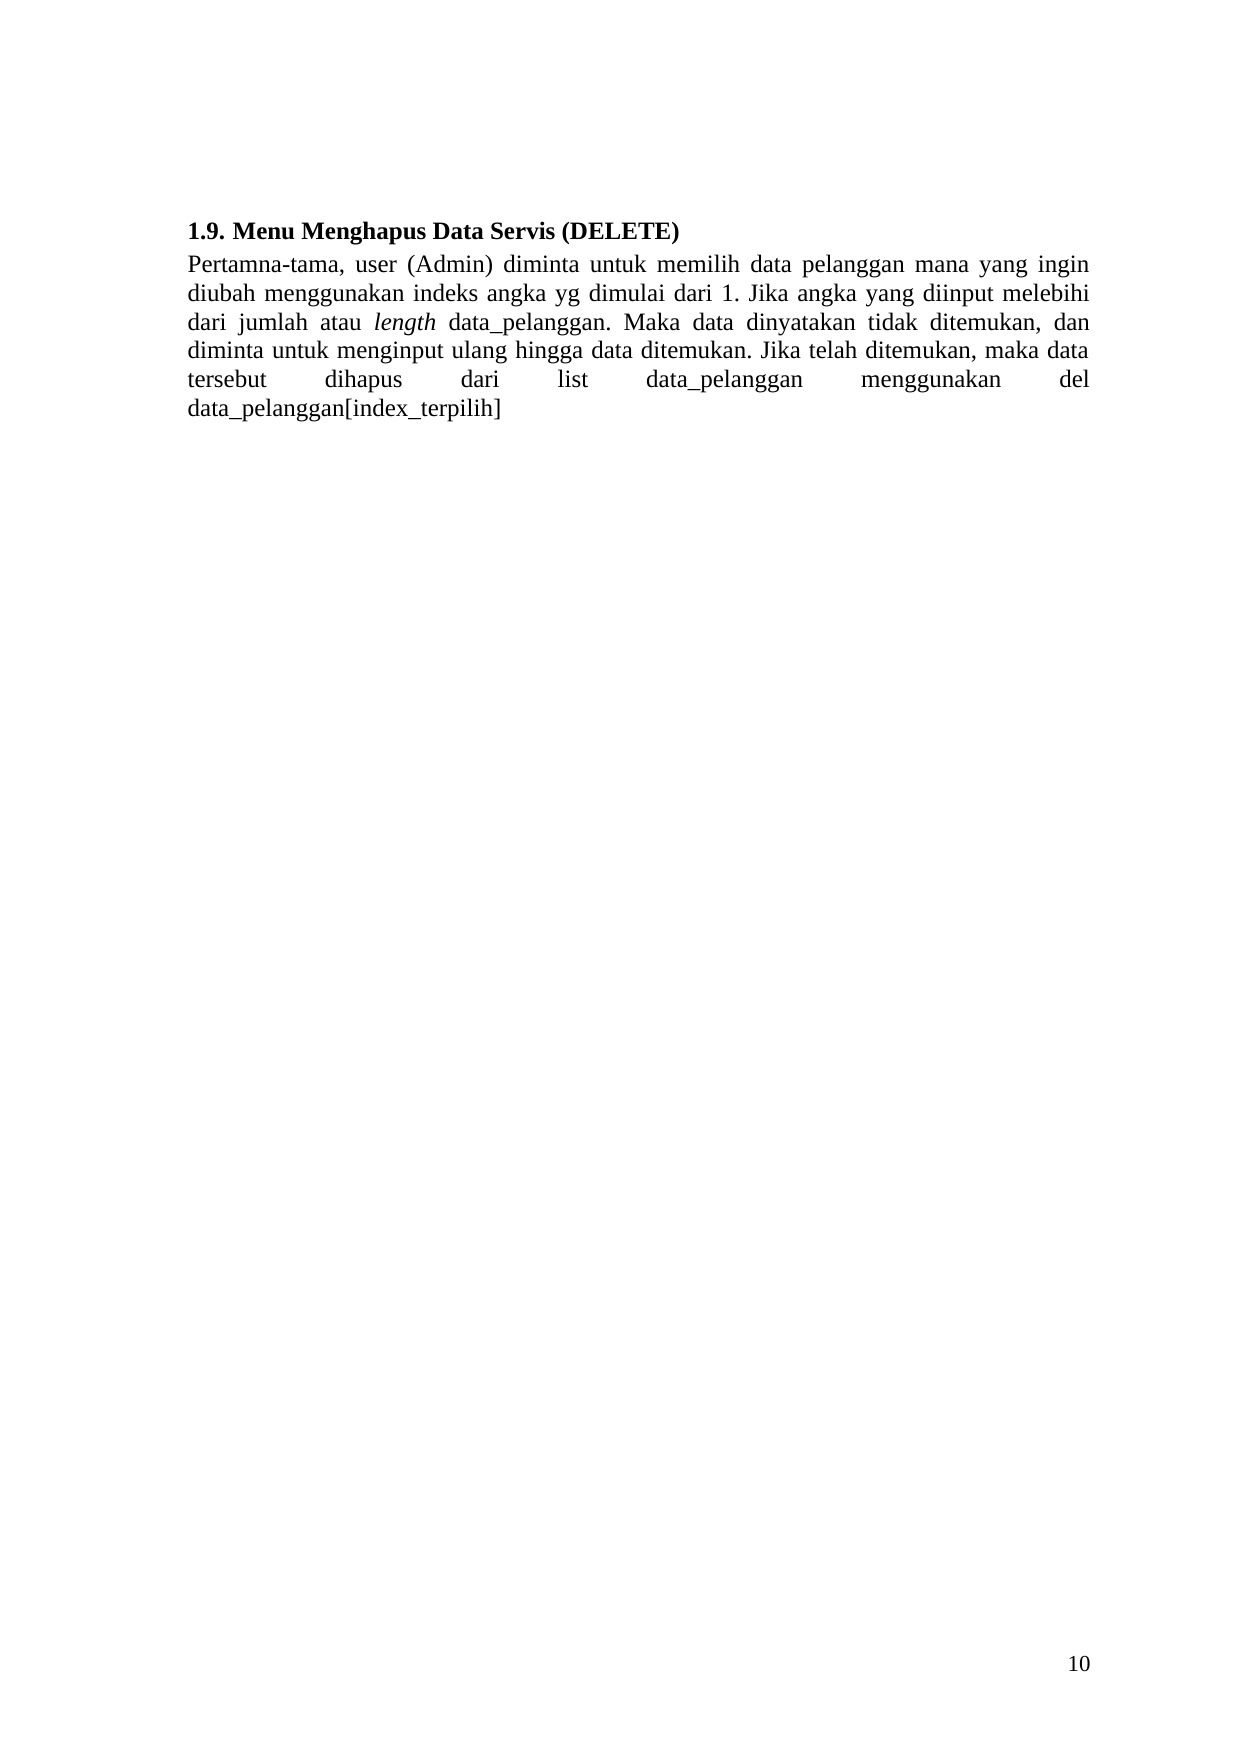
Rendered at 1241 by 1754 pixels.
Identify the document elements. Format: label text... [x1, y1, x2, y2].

list Menu Menghapus Data Servis (DELETE) [187, 216, 1090, 245]
list Pertamna-tama, user (Admin) diminta untuk memilih data pelanggan mana yang ingin diubah menggunakan indeks angka yg dimulai dari 1. Jika angka yang diinput melebihi dari jumlah atau length data_pelanggan. Maka data dinyatakan tidak ditemukan, dan diminta untuk menginput ulang hingga data ditemukan. Jika telah ditemukan, maka data tersebut dihapus dari list data_pelanggan menggunakan del data_pelanggan[index_terpilih] [187, 249, 1090, 422]
